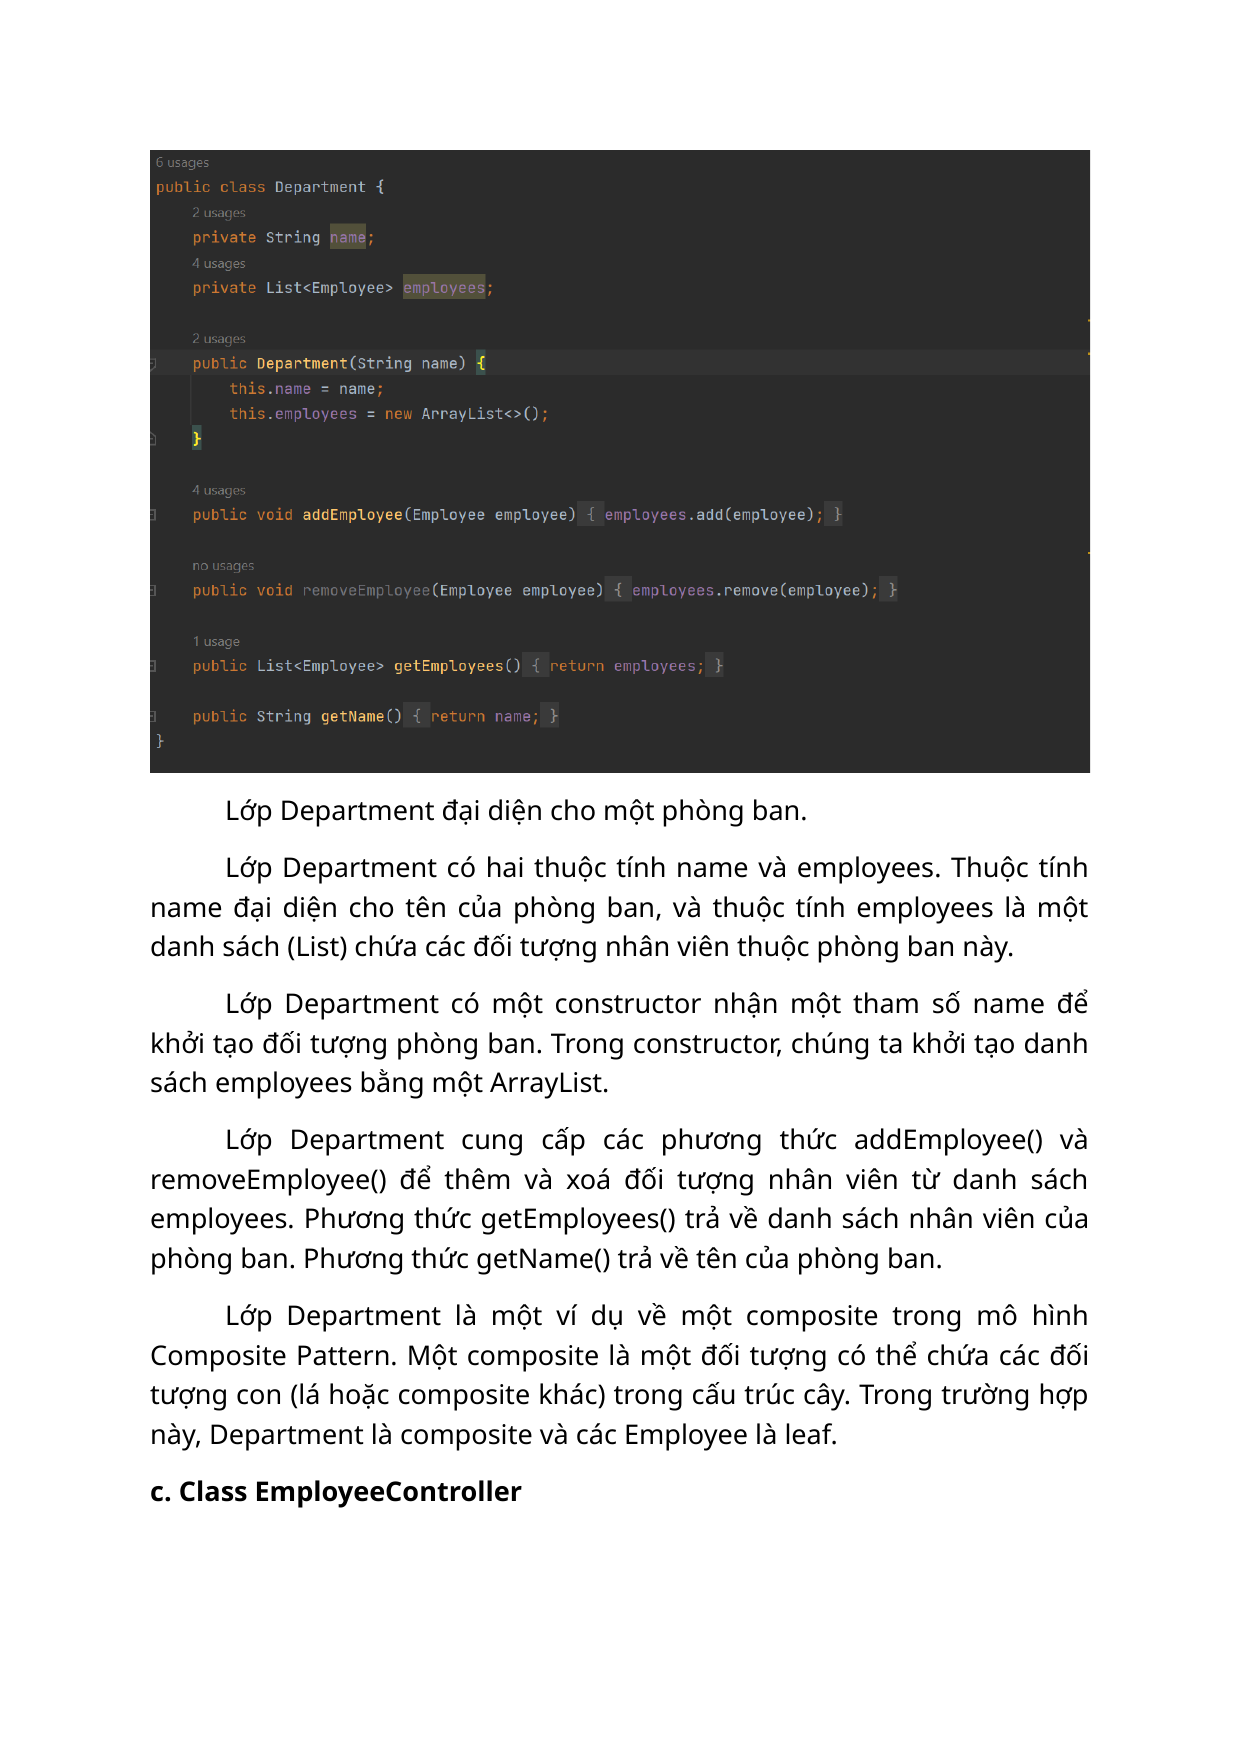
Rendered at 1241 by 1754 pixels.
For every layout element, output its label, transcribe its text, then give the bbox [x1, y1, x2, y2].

text Lớp Department đại diện cho một phòng ban. [150, 792, 1090, 829]
text Lớp Department có một constructor nhận một tham số name để khởi tạo đối tượng phòng ban. Trong constructor, chúng ta khởi tạo danh sách employees bằng một ArrayList. [150, 984, 1090, 1101]
text c. Class EmployeeController [150, 1472, 1090, 1509]
text Lớp Department là một ví dụ về một composite trong mô hình Composite Pattern. Một composite là một đối tượng có thể chứa các đối tượng con (lá hoặc composite khác) trong cấu trúc cây. Trong trường hợp này, Department là composite và các Employee là leaf. [150, 1296, 1090, 1452]
text Lớp Department có hai thuộc tính name và employees. Thuộc tính name đại diện cho tên của phòng ban, và thuộc tính employees là một danh sách (List) chứa các đối tượng nhân viên thuộc phòng ban này. [150, 848, 1090, 965]
picture [150, 150, 1091, 773]
text Lớp Department cung cấp các phương thức addEmployee() và removeEmployee() để thêm và xoá đối tượng nhân viên từ danh sách employees. Phương thức getEmployees() trả về danh sách nhân viên của phòng ban. Phương thức getName() trả về tên của phòng ban. [150, 1120, 1090, 1277]
